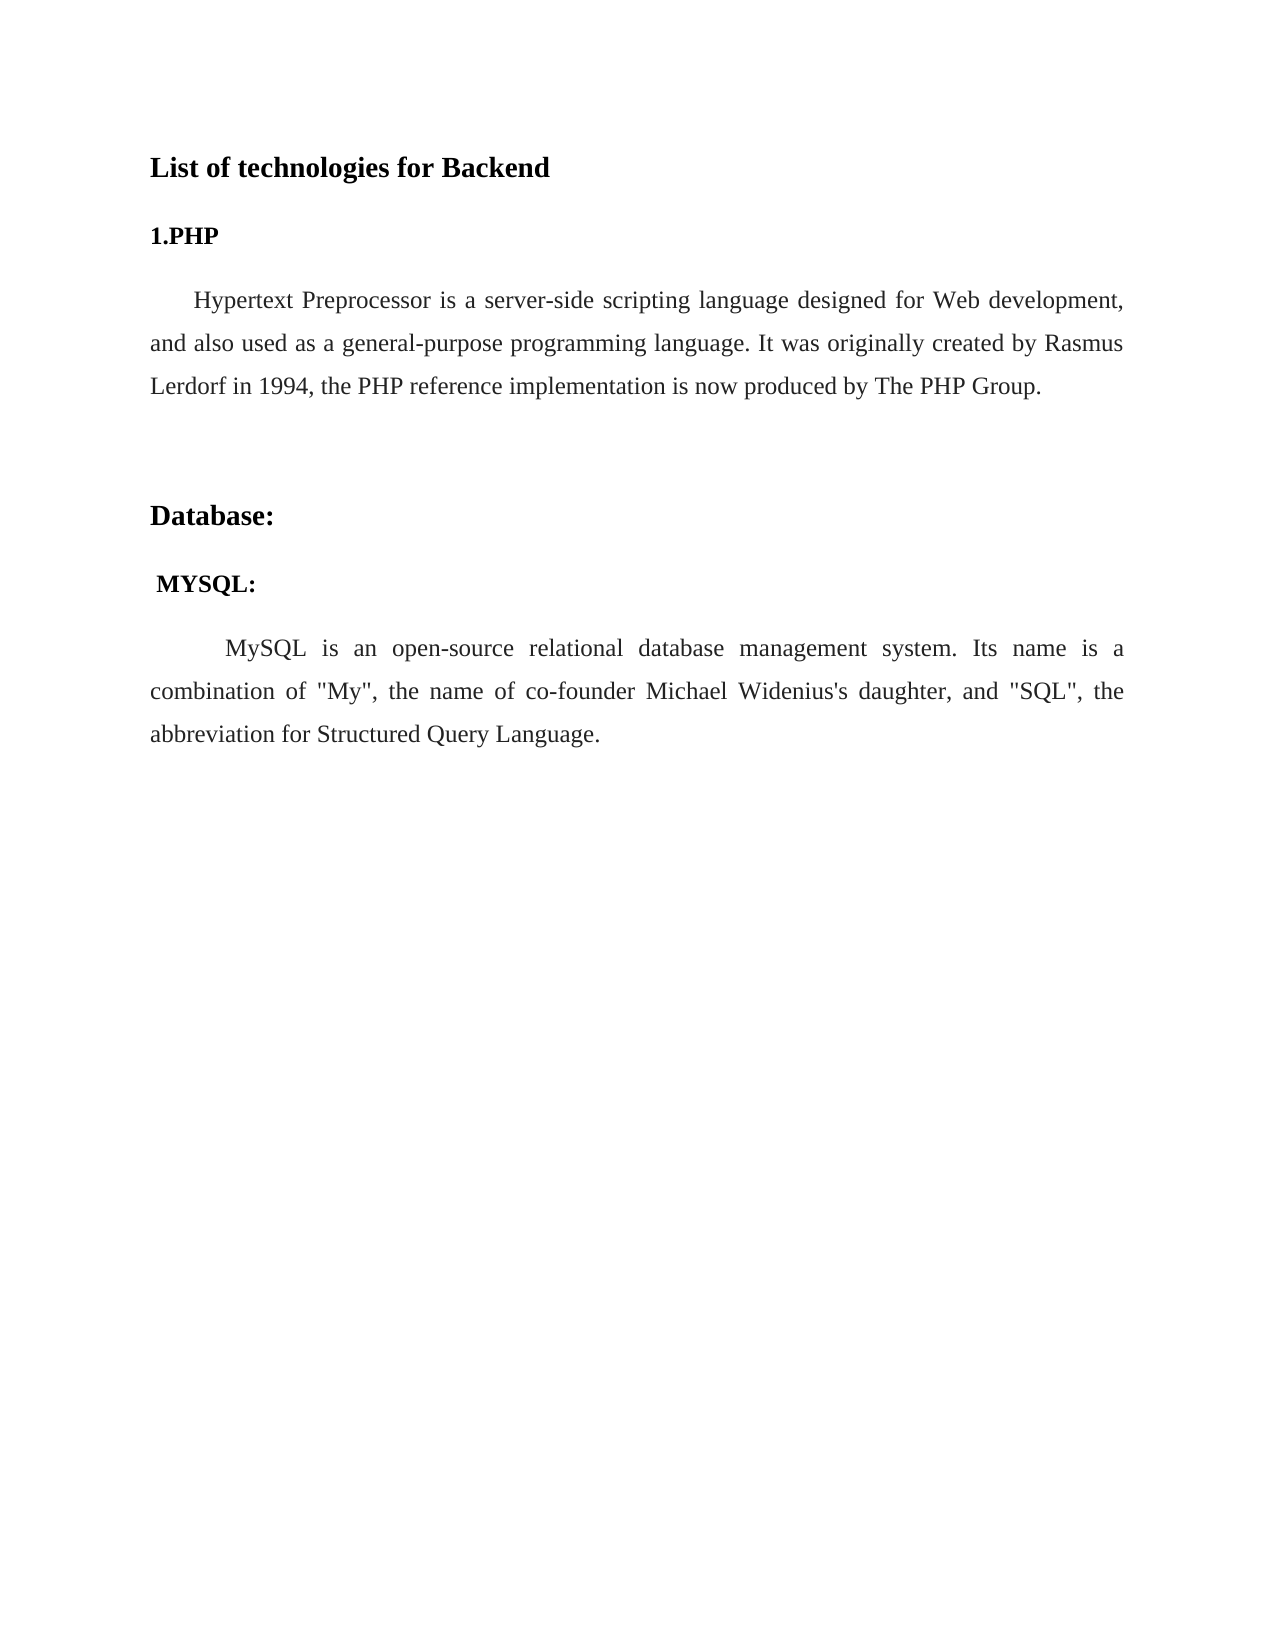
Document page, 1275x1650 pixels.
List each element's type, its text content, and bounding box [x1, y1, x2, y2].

text MYSQL: [150, 569, 1125, 598]
text MySQL is an open-source relational database management system. Its name is a combination of "My", the name of co-founder Michael Widenius's daughter, and "SQL", the abbreviation for Structured Query Language. [150, 633, 1125, 676]
text MySQL is an open-source relational database management system. Its name is a combination of "My", the name of co-founder Michael Widenius's daughter, and "SQL", the abbreviation for Structured Query Language. [150, 705, 1125, 748]
text Database: [150, 498, 1125, 532]
text 1.PHP [150, 221, 1125, 250]
text List of technologies for Backend [150, 150, 1125, 183]
text Hypertext Preprocessor is a server-side scripting language designed for Web development, and also used as a general-purpose programming language. It was originally created by Rasmus Lerdorf in 1994, the PHP reference implementation is now produced by The PHP Group. [150, 285, 1125, 328]
text Hypertext Preprocessor is a server-side scripting language designed for Web development, and also used as a general-purpose programming language. It was originally created by Rasmus Lerdorf in 1994, the PHP reference implementation is now produced by The PHP Group. [150, 357, 1125, 400]
